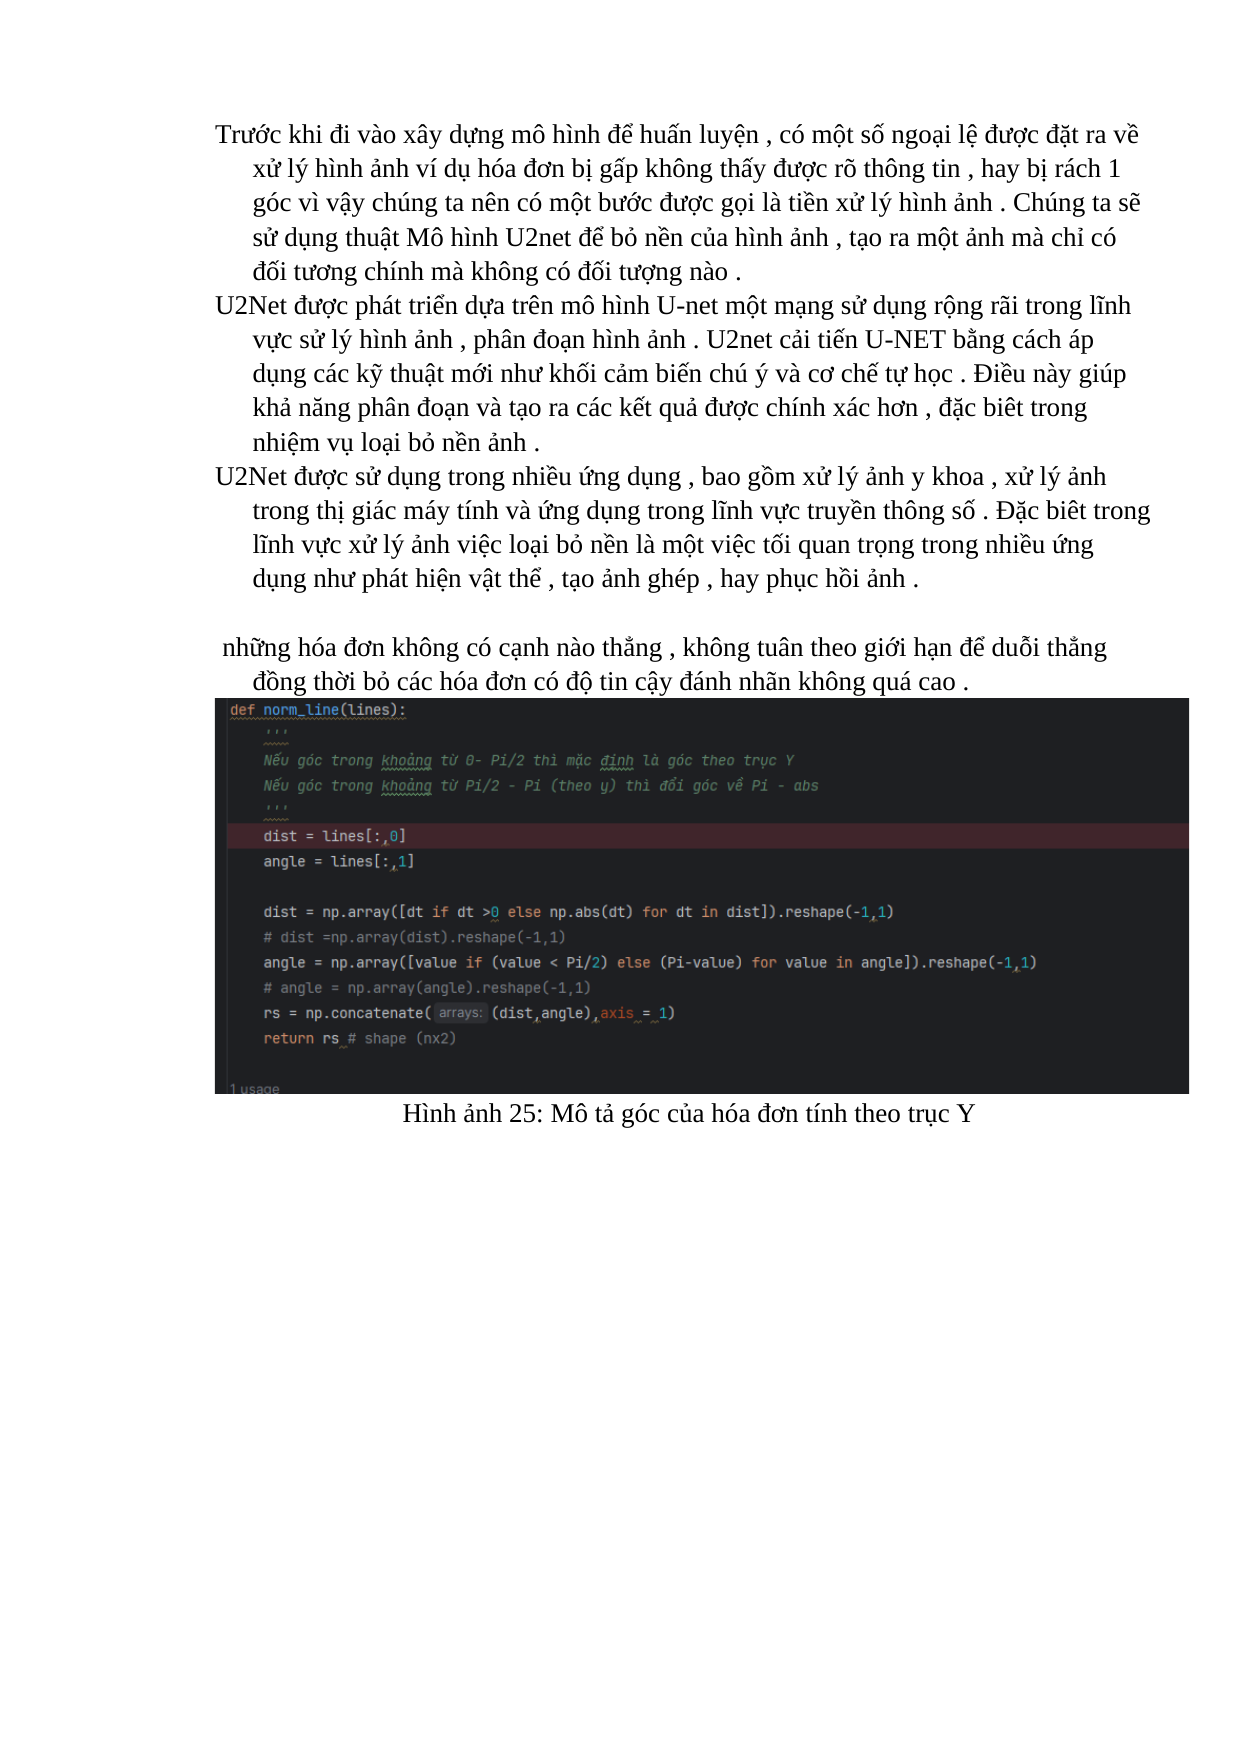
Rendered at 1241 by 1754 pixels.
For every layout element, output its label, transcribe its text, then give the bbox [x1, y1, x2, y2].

list Trước khi đi vào xây dựng mô hình để huấn luyện , có một số ngoại lệ được đặt ra về xử lý hình ảnh ví dụ hóa đơn bị gấp không thấy được rõ thông tin , hay bị rách 1 góc vì vậy chúng ta nên có một bước được gọi là tiền xử lý hình ảnh . Chúng ta sẽ sử dụng thuật Mô hình U2net để bỏ nền của hình ảnh , tạo ra một ảnh mà chỉ có đối tương chính mà không có đối tượng nào . [215, 118, 1152, 286]
list U2Net được phát triển dựa trên mô hình U-net một mạng sử dụng rộng rãi trong lĩnh vực sử lý hình ảnh , phân đoạn hình ảnh . U2net cải tiến U-NET bằng cách áp dụng các kỹ thuật mới như khối cảm biến chú ý và cơ chế tự học . Điều này giúp khả năng phân đoạn và tạo ra các kết quả được chính xác hơn , đặc biêt trong nhiệm vụ loại bỏ nền ảnh . [215, 289, 1152, 457]
list những hóa đơn không có cạnh nào thẳng , không tuân theo giới hạn để duỗi thẳng đồng thời bỏ các hóa đơn có độ tin cậy đánh nhãn không quá cao . [215, 631, 1152, 696]
list Hình ảnh 25: Mô tả góc của hóa đơn tính theo trục Y [215, 1097, 1152, 1128]
picture [214, 698, 1190, 1094]
list U2Net được sử dụng trong nhiều ứng dụng , bao gồm xử lý ảnh y khoa , xử lý ảnh trong thị giác máy tính và ứng dụng trong lĩnh vực truyền thông số . Đặc biêt trong lĩnh vực xử lý ảnh việc loại bỏ nền là một việc tối quan trọng trong nhiều ứng dụng như phát hiện vật thể , tạo ảnh ghép , hay phục hồi ảnh . [215, 460, 1152, 593]
